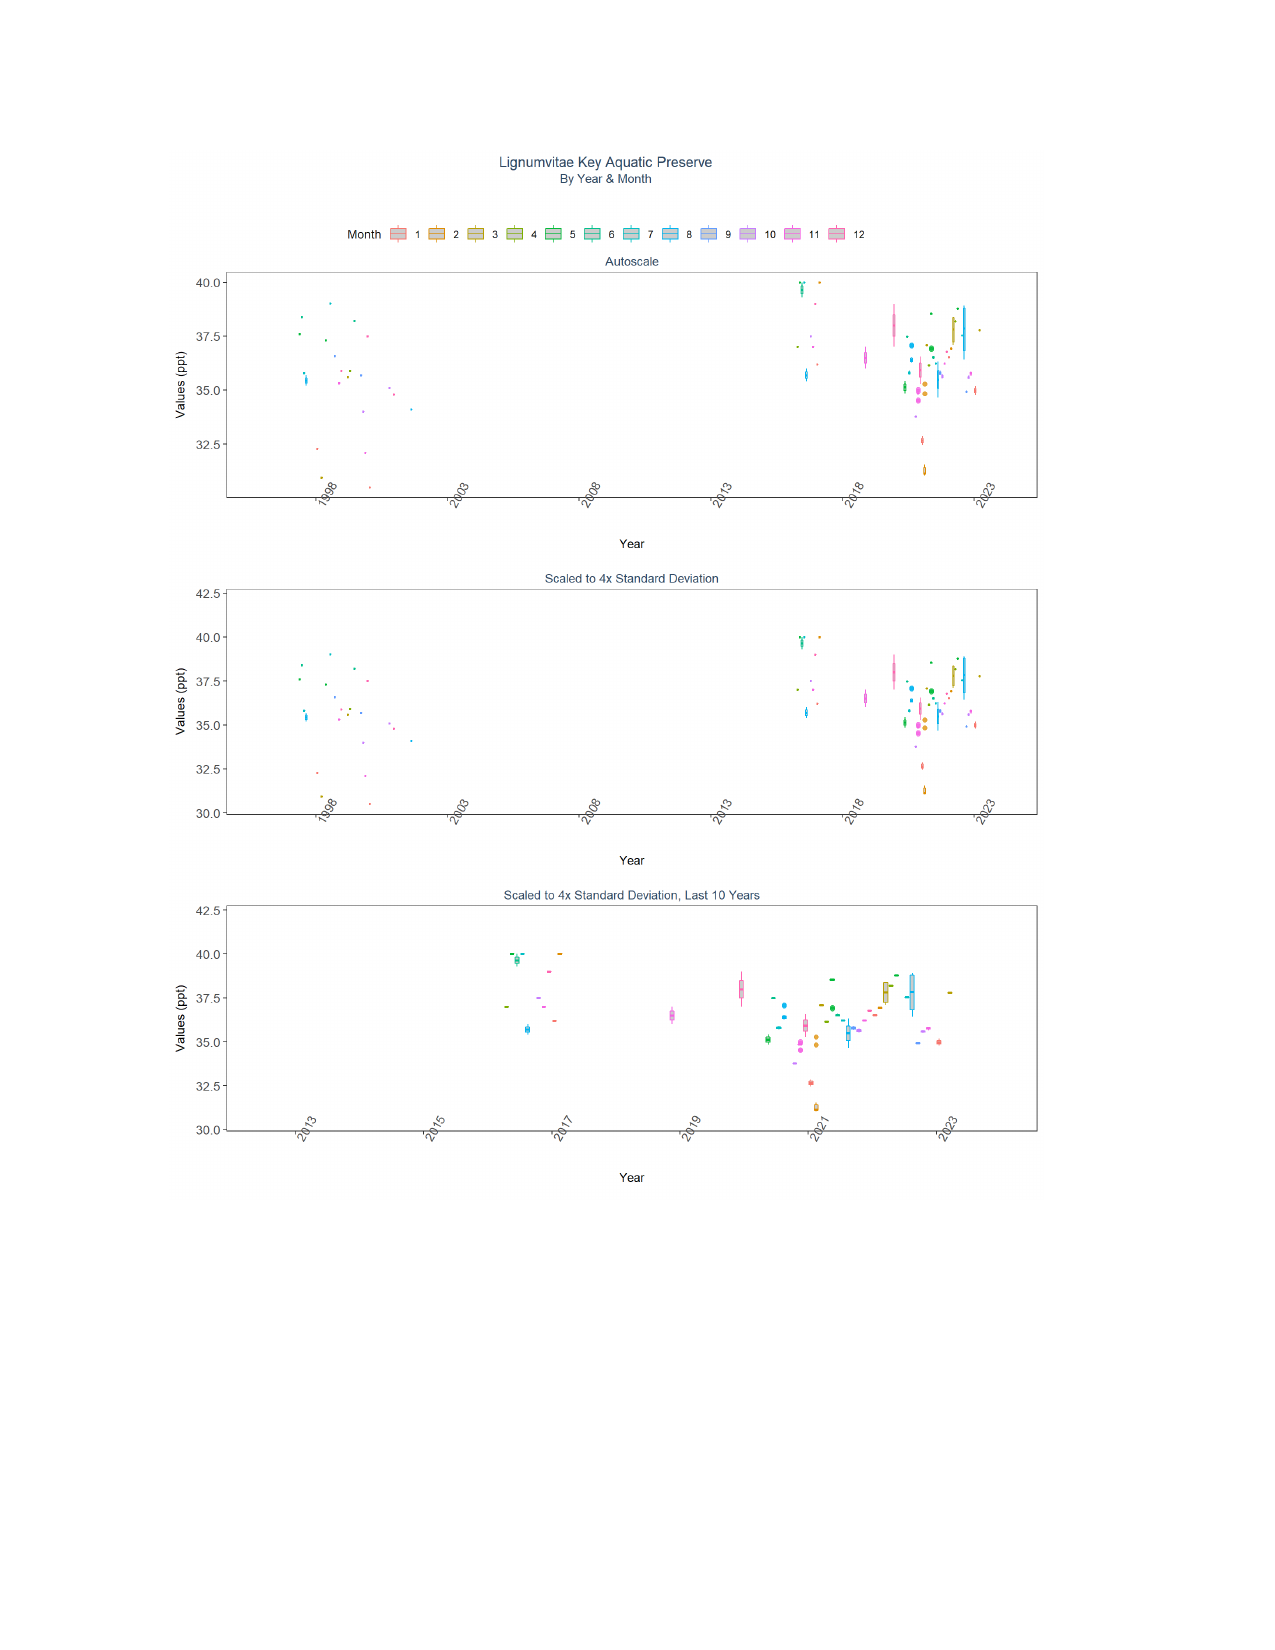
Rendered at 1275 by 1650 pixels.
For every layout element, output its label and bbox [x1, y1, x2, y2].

picture [168, 150, 1044, 1200]
